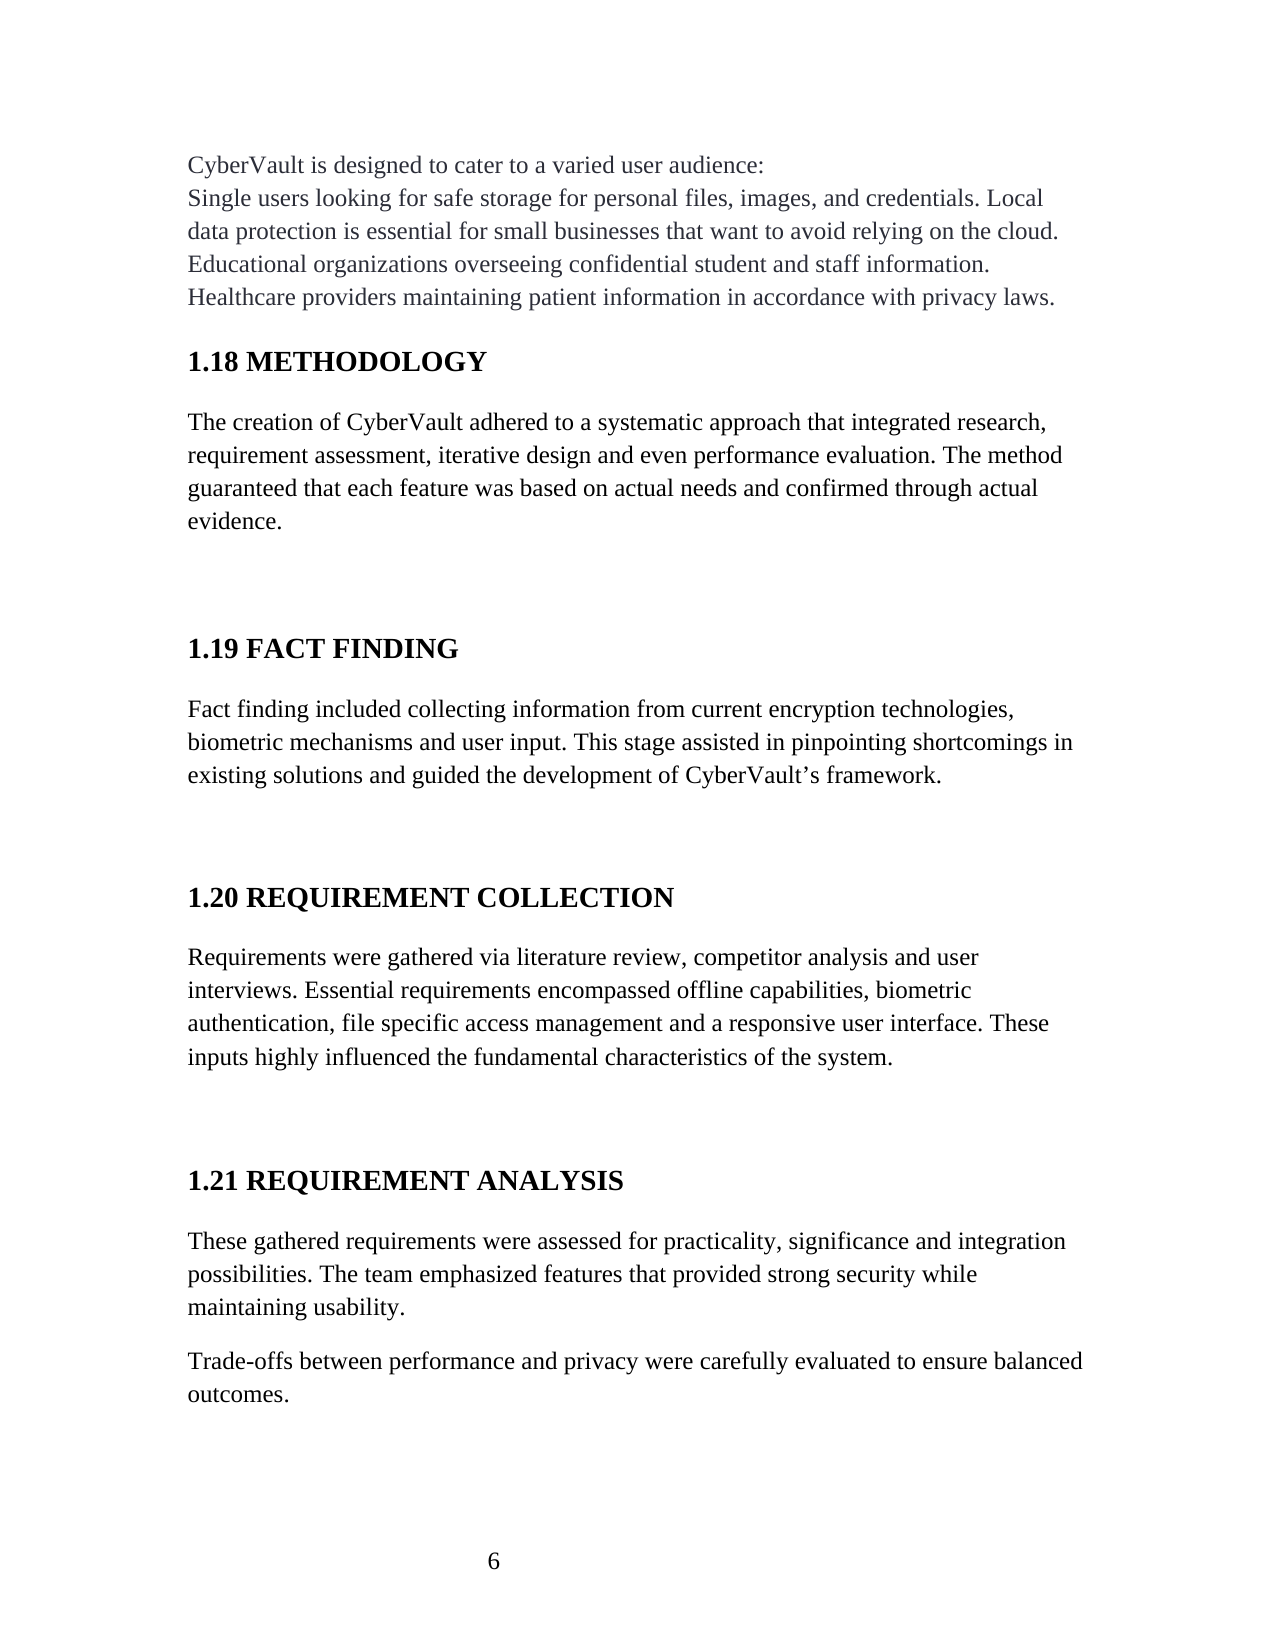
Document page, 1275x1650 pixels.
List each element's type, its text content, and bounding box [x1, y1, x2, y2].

text Trade-offs between performance and privacy were carefully evaluated to ensure balanced outcomes. [187, 1346, 1087, 1408]
text 1.20 REQUIREMENT COLLECTION [187, 880, 1087, 913]
text CyberVault is designed to cater to a varied user audience: Single users looking for safe storage for personal files, images, and credentials. Local data protection is essential for small businesses that want to avoid relying on the cloud. Educational organizations overseeing confidential student and staff information. Healthcare providers maintaining patient information in accordance with privacy laws. [187, 150, 1087, 311]
text 1.18 METHODOLOGY [187, 344, 1087, 378]
text 1.19 FACT FINDING [187, 631, 1087, 664]
text These gathered requirements were assessed for practicality, significance and integration possibilities. The team emphasized features that provided strong security while maintaining usability. [187, 1226, 1087, 1321]
text 1.21 REQUIREMENT ANALYSIS [187, 1163, 1087, 1197]
text The creation of CyberVault adhered to a systematic approach that integrated research, requirement assessment, iterative design and even performance evaluation. The method guaranteed that each feature was based on actual needs and confirmed through actual evidence. [187, 407, 1087, 535]
text Requirements were gathered via literature review, competitor analysis and user interviews. Essential requirements encompassed offline capabilities, biometric authentication, file specific access management and a responsive user interface. These inputs highly influenced the fundamental characteristics of the system. [187, 942, 1087, 1070]
text Fact finding included collecting information from current encryption technologies, biometric mechanisms and user input. This stage assisted in pinpointing shortcomings in existing solutions and guided the development of CyberVault’s framework. [187, 694, 1087, 788]
